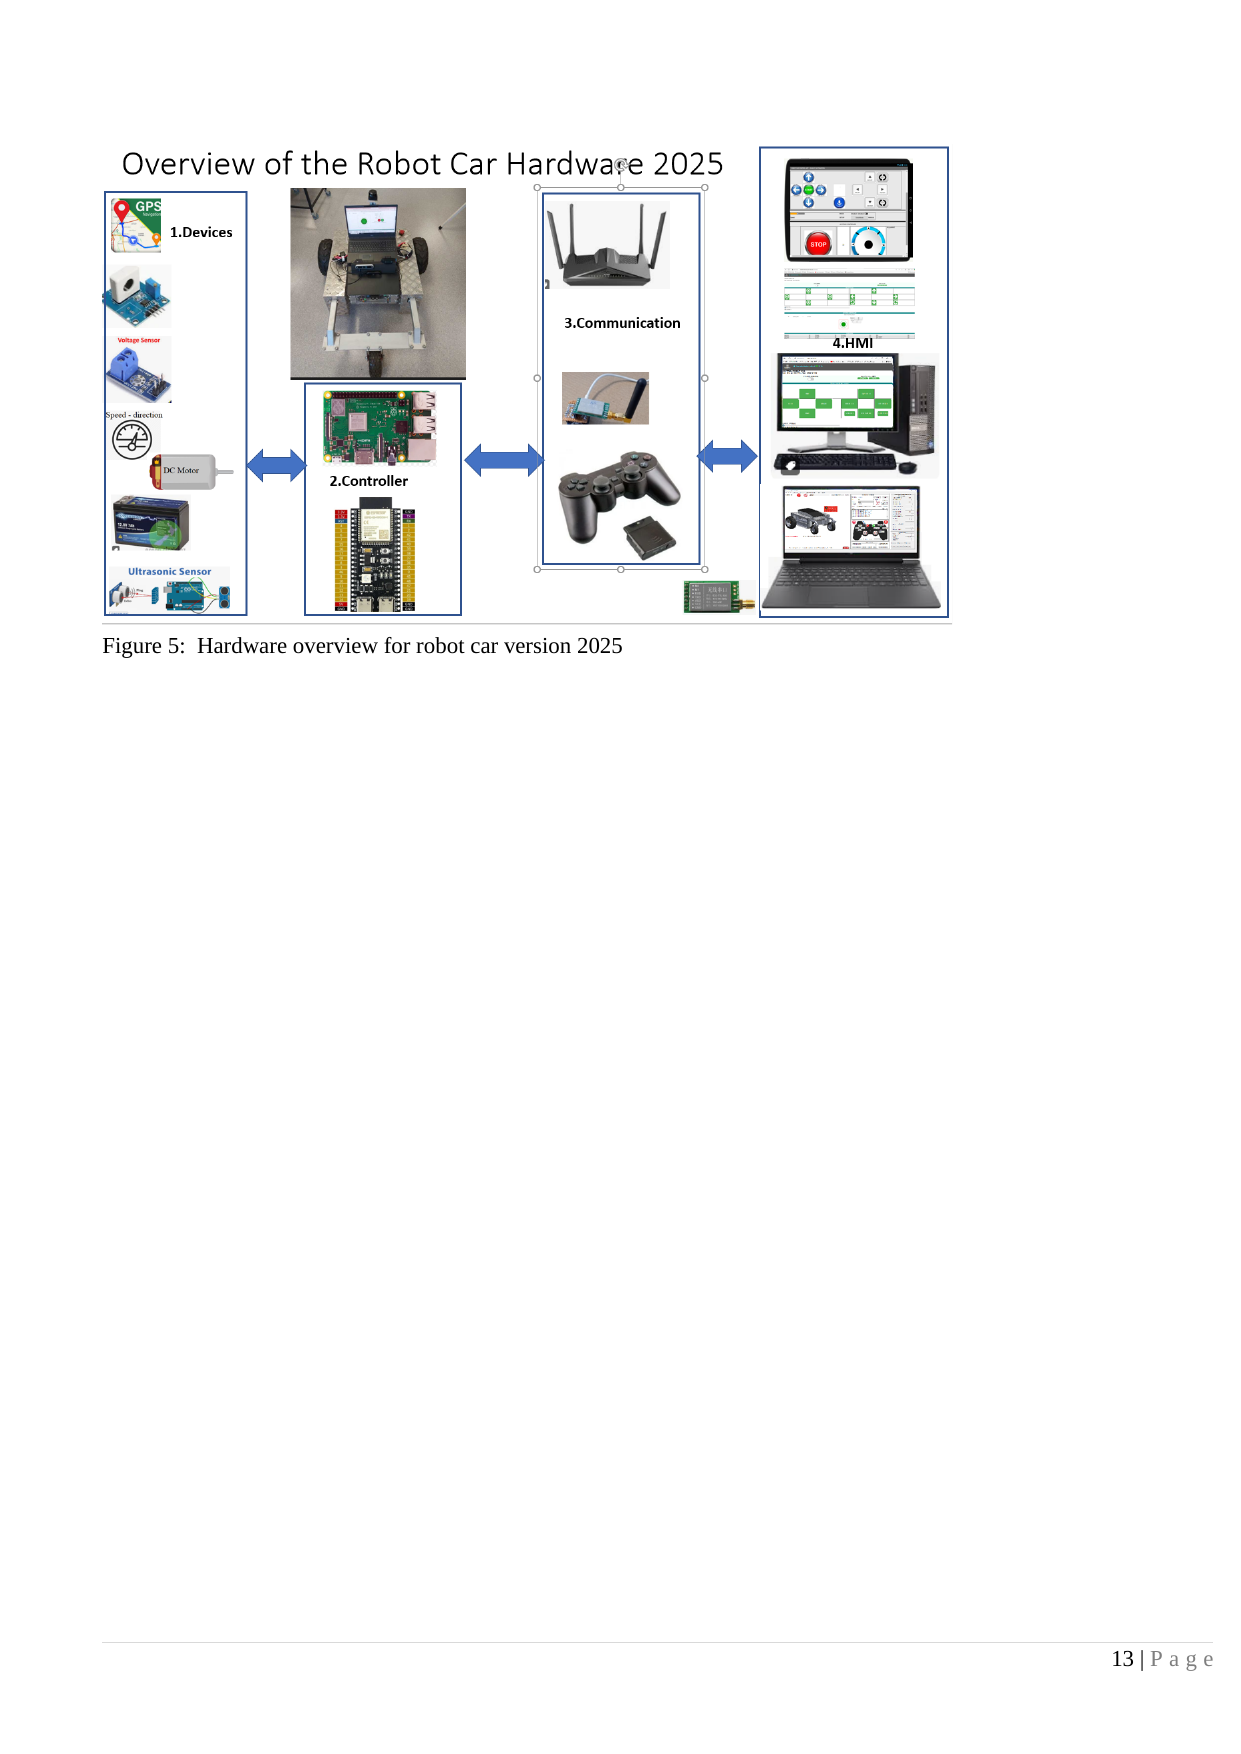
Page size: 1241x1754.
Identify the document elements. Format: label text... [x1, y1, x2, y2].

text Figure 5: Hardware overview for robot car version 2025 [102, 632, 1213, 658]
picture [102, 144, 953, 625]
